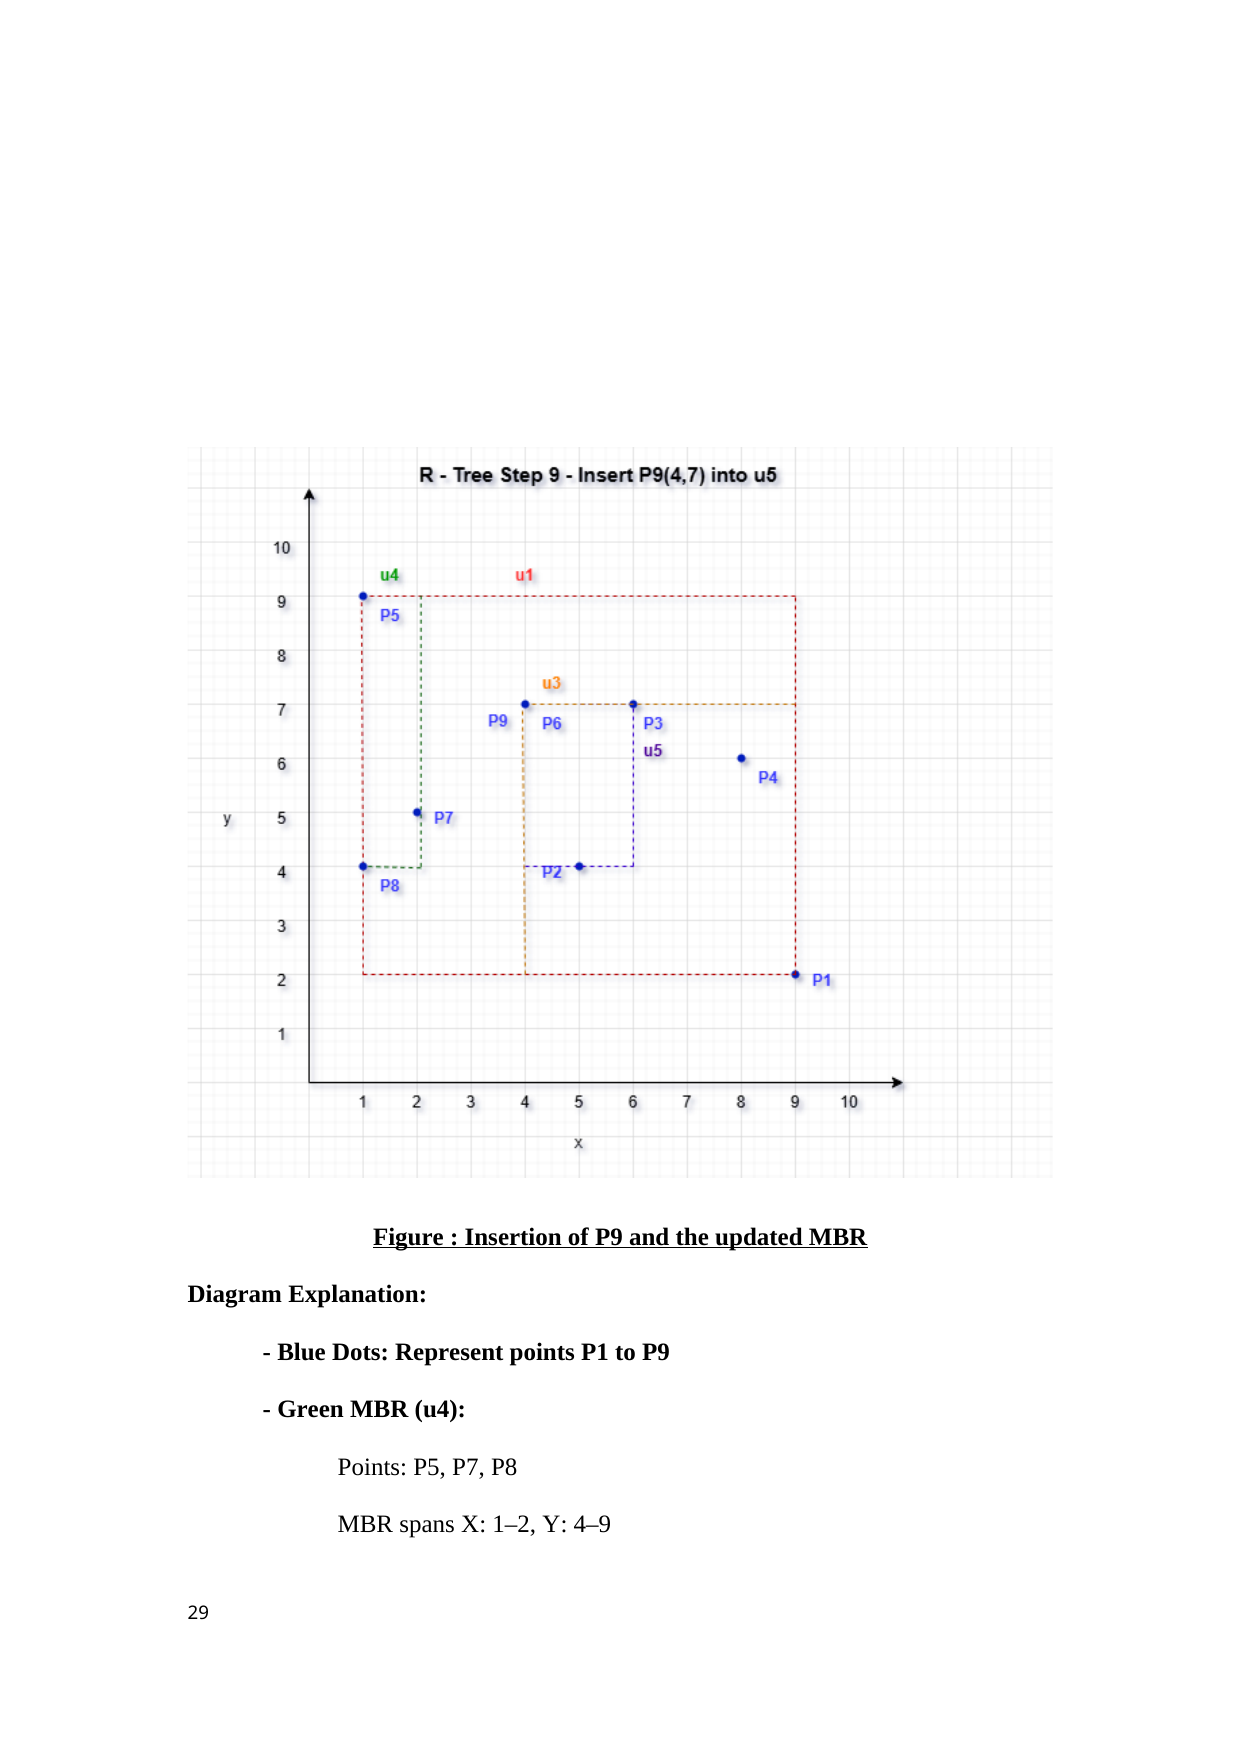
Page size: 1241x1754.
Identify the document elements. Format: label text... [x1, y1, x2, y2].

text Figure : Insertion of P9 and the updated MBR [187, 1220, 1053, 1252]
text - Blue Dots: Represent points P1 to P9 [262, 1335, 1053, 1367]
text Points: P5, P7, P8 [337, 1450, 1053, 1482]
text MBR spans X: 1–2, Y: 4–9 [337, 1507, 1053, 1540]
text Diagram Explanation: [187, 1277, 1053, 1310]
text - Green MBR (u4): [262, 1392, 1053, 1425]
picture [187, 447, 1053, 1178]
